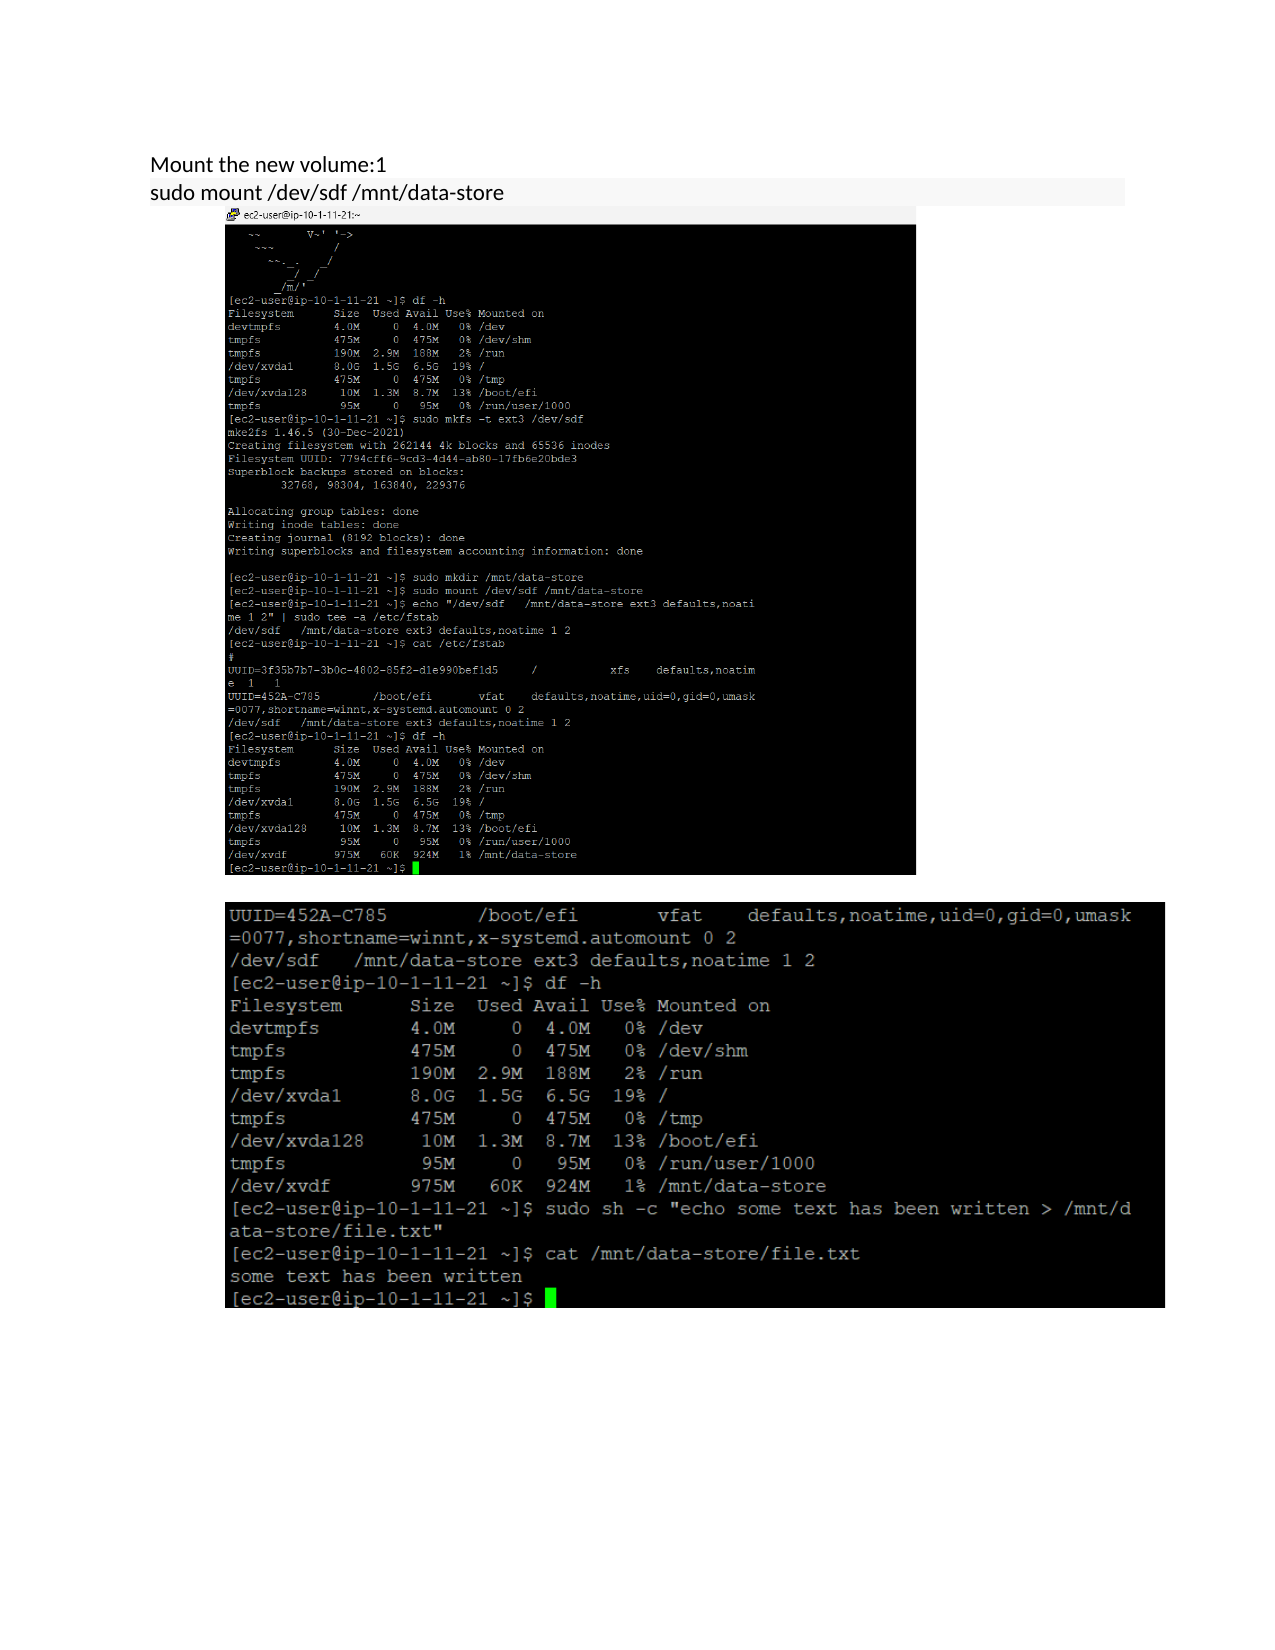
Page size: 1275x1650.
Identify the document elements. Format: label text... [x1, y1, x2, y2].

text Mount the new volume:1 [150, 150, 1125, 178]
picture [225, 206, 917, 875]
text sudo mount /dev/sdf /mnt/data-store [150, 178, 1125, 206]
picture [225, 902, 1166, 1308]
